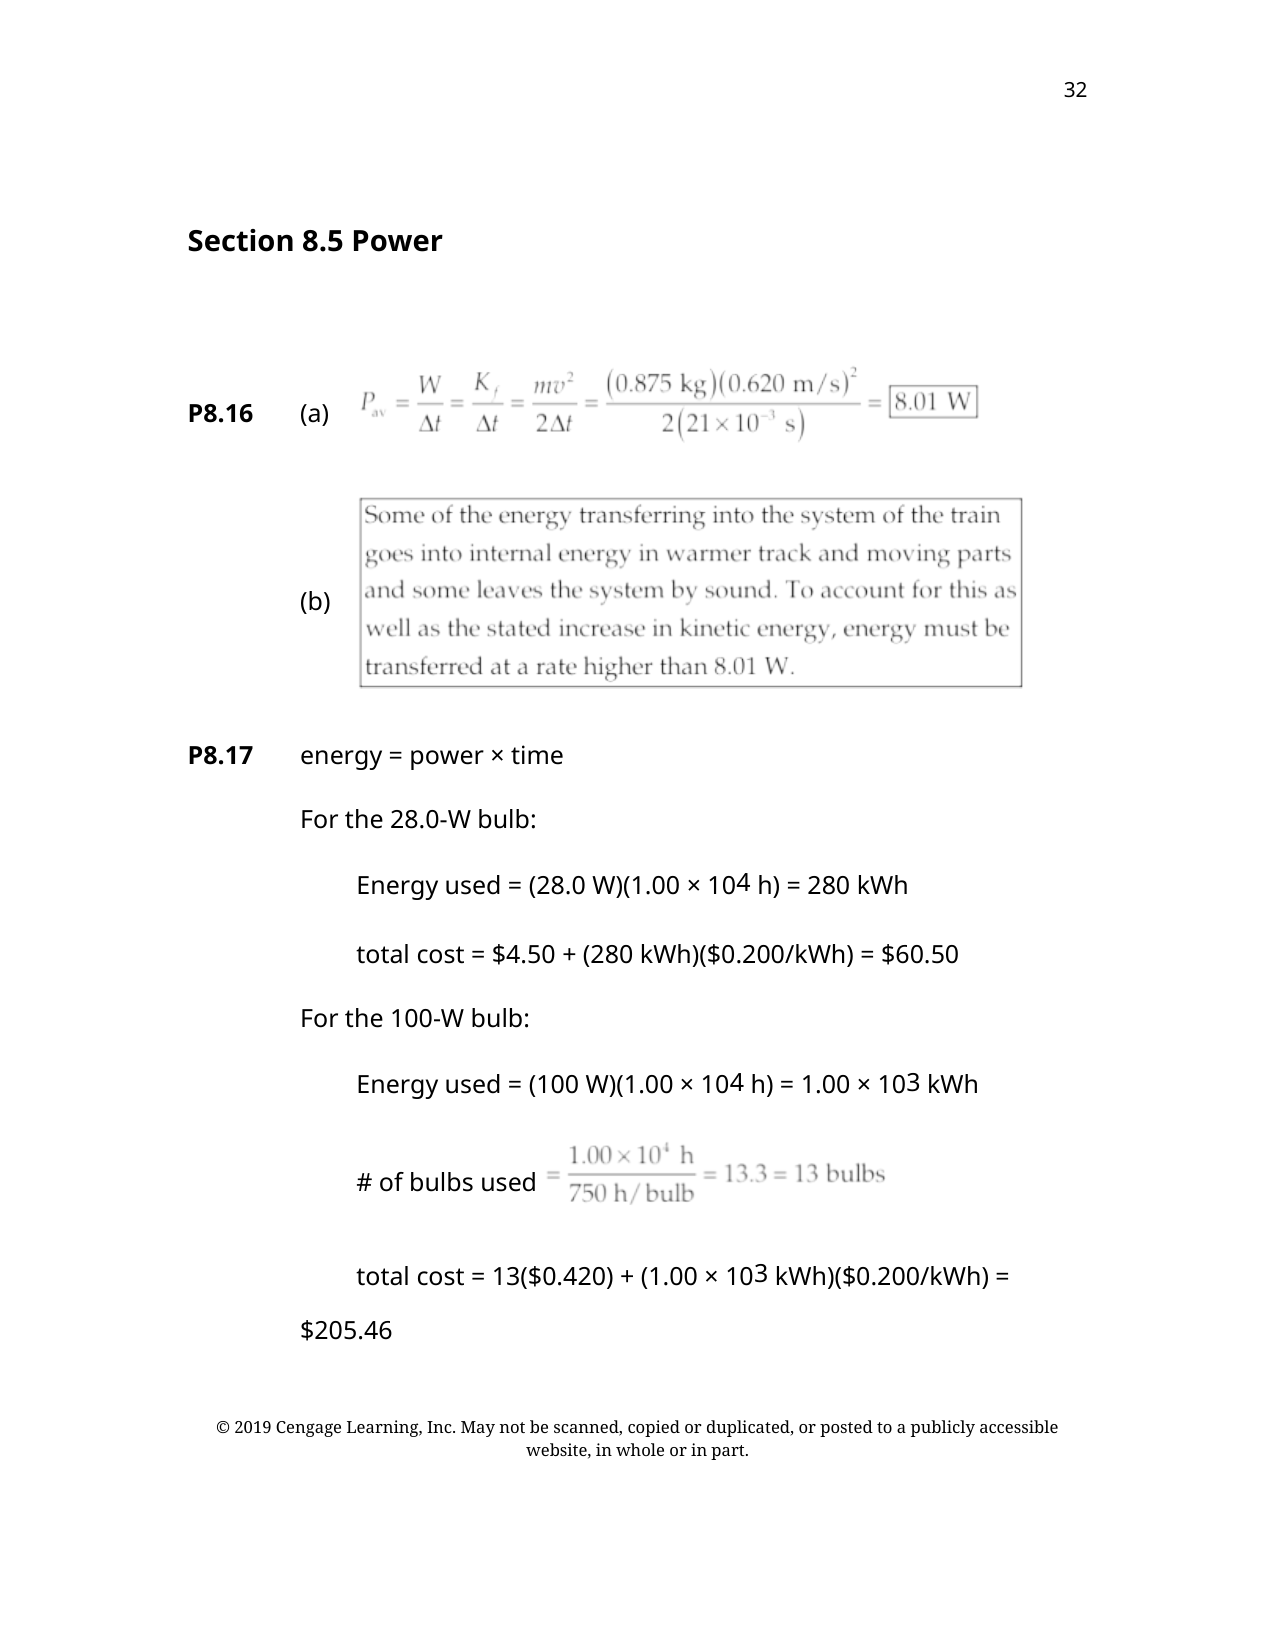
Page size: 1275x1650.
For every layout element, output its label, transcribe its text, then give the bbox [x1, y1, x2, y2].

text Energy used = (100 W)(1.00 × 104 h) = 1.00 × 103 kWh [187, 1064, 1087, 1104]
text P8.16 (a) [187, 362, 1087, 464]
text Energy used = (28.0 W)(1.00 × 104 h) = 280 kWh [187, 865, 1087, 905]
text total cost = $4.50 + (280 kWh)($0.200/kWh) = $60.50 [187, 937, 1087, 971]
text P8.17 energy = power × time [187, 738, 1087, 772]
text Section 8.5 Power [187, 220, 1087, 259]
text # of bulbs used [187, 1136, 1087, 1226]
text total cost = 13($0.420) + (1.00 × 103 kWh)($0.200/kWh) = $205.46 [187, 1256, 1087, 1346]
text For the 100-W bulb: [187, 1001, 1087, 1035]
text (b) [187, 493, 1087, 708]
text For the 28.0-W bulb: [187, 801, 1087, 835]
